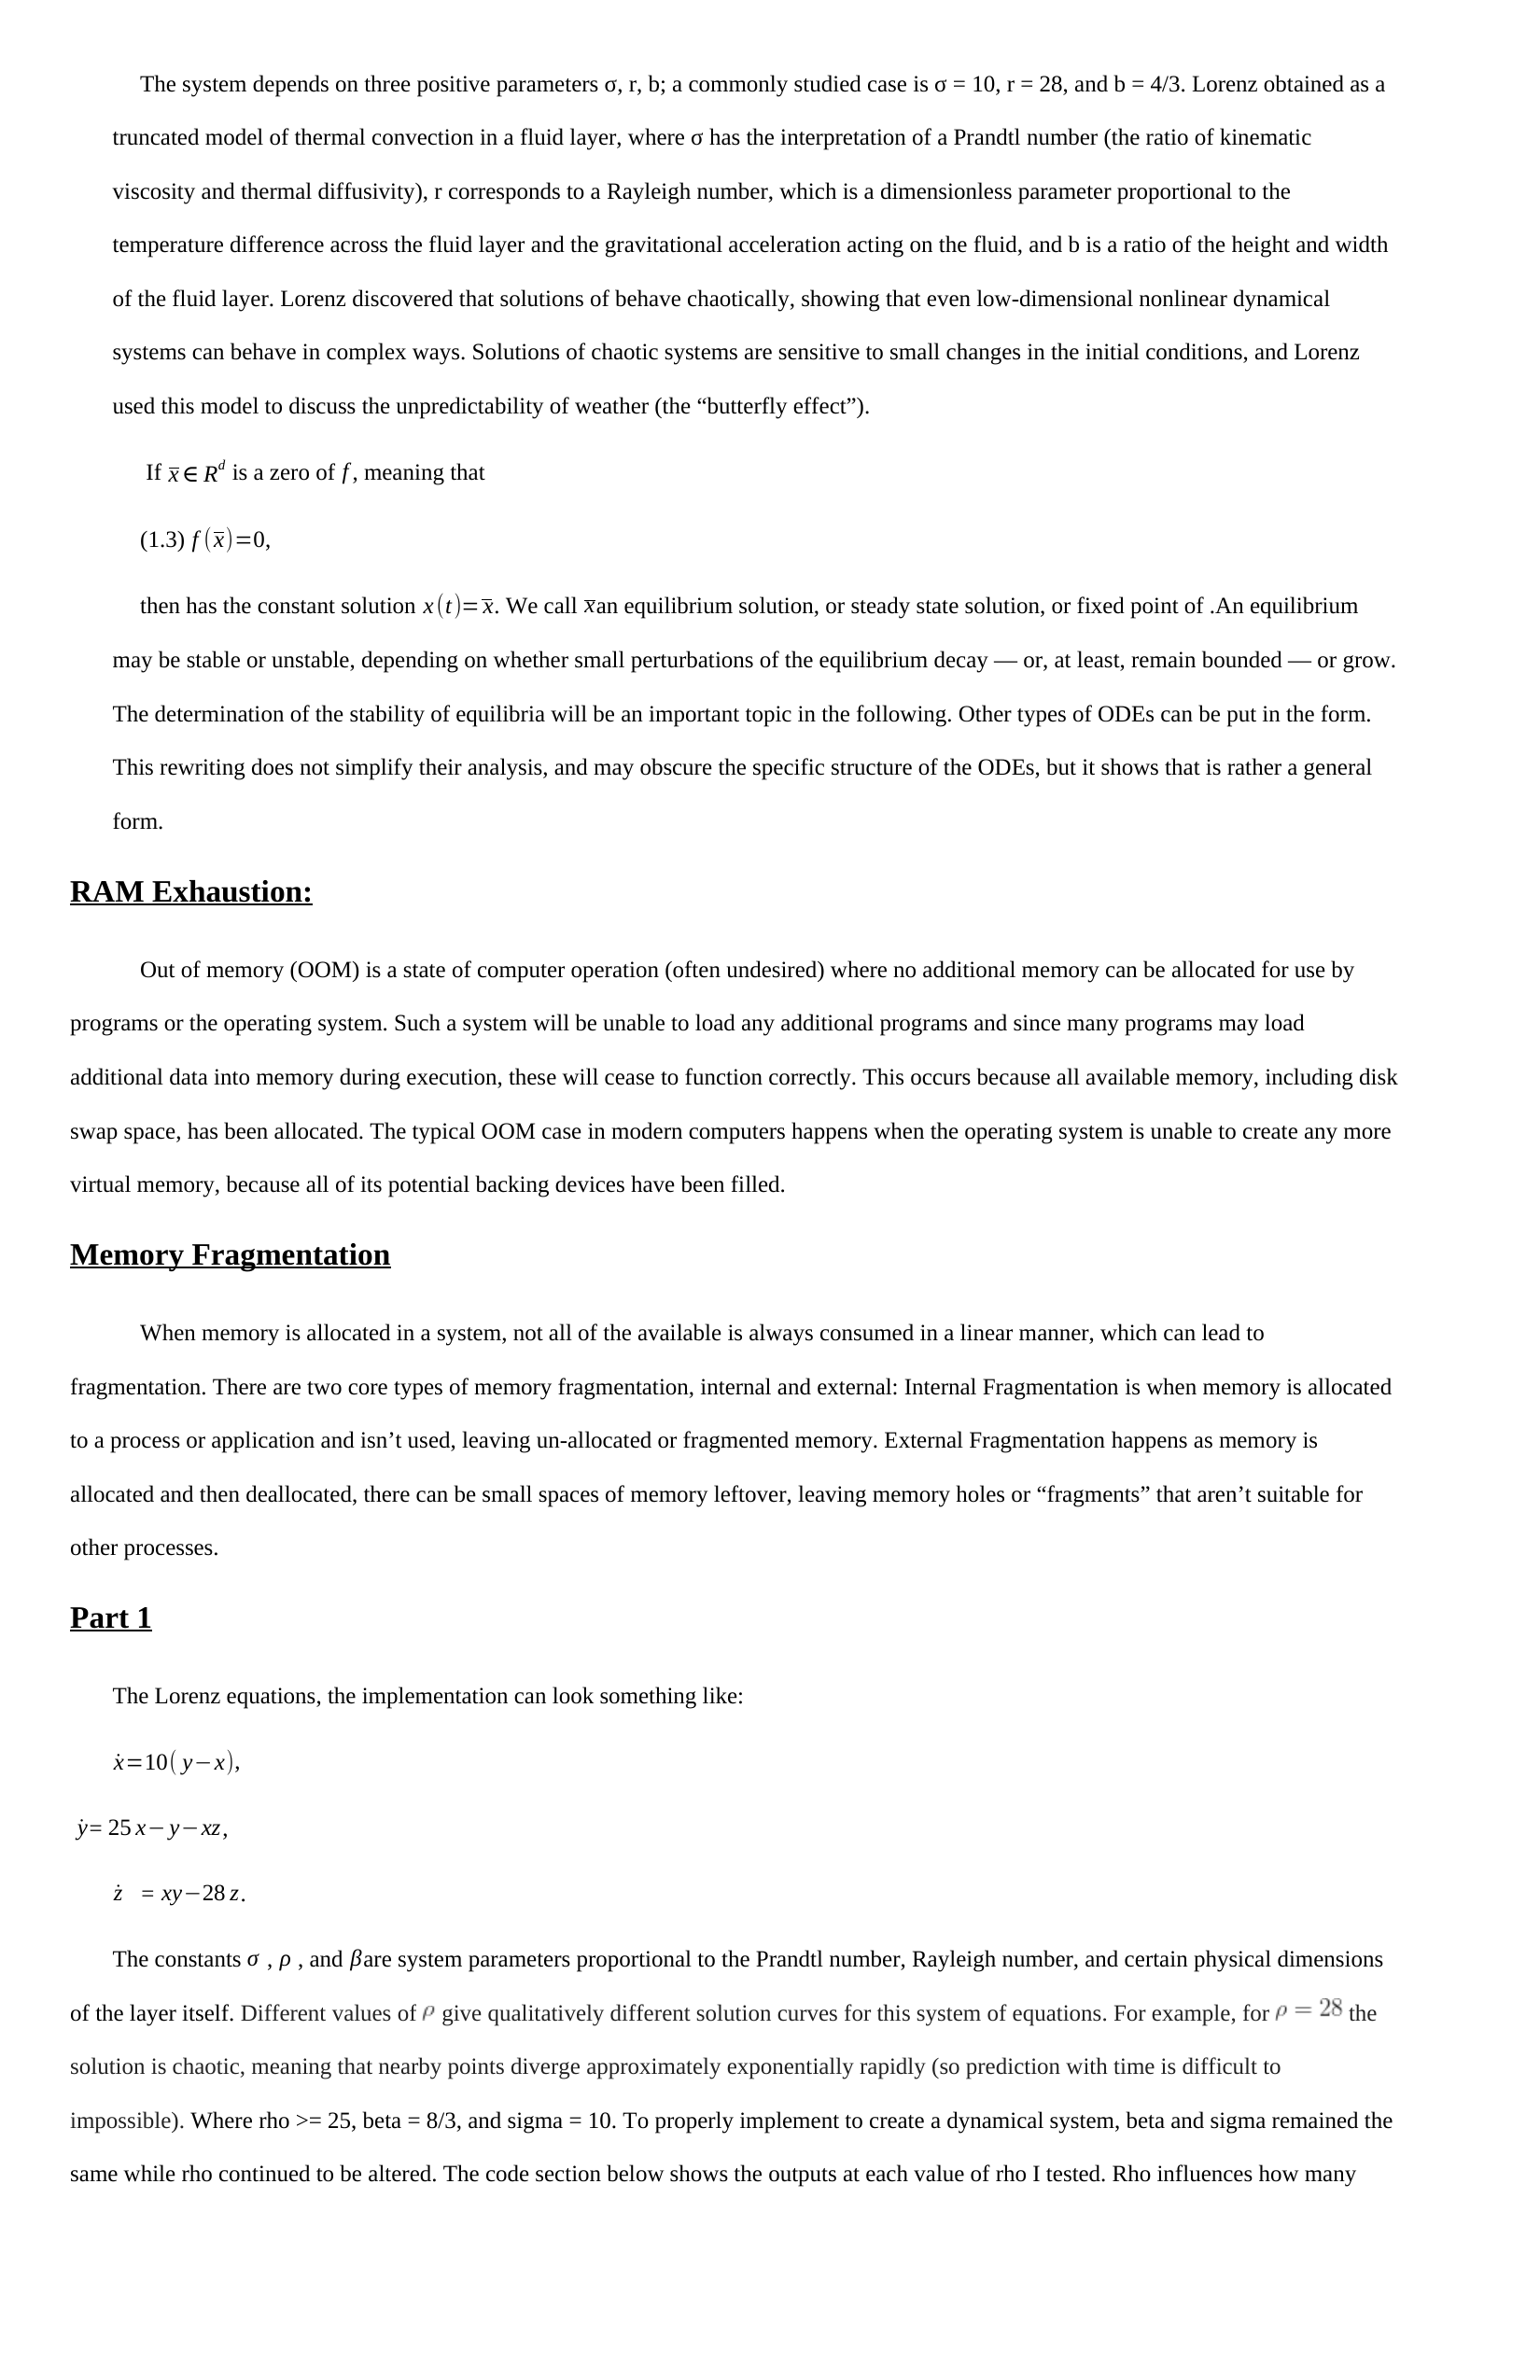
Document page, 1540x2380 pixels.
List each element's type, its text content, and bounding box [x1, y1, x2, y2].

text (1.3) , [112, 525, 1400, 553]
text then has the constant solution . We call an equilibrium solution, or steady state solution, or fixed point of .An equilibrium may be stable or unstable, depending on whether small perturbations of the equilibrium decay — or, at least, remain bounded — or grow. The determination of the stability of equilibria will be an important topic in the following. Other types of ODEs can be put in the form. This rewriting does not simplify their analysis, and may obscure the specific structure of the ODEs, but it shows that is rather a general form. [112, 592, 1400, 834]
text When memory is allocated in a system, not all of the available is always consumed in a linear manner, which can lead to fragmentation. There are two core types of memory fragmentation, internal and external: Internal Fragmentation is when memory is allocated to a process or application and isn’t used, leaving un-allocated or fragmented memory. External Fragmentation happens as memory is allocated and then deallocated, there can be small spaces of memory leftover, leaving memory holes or “fragments” that aren’t suitable for other processes. [70, 1319, 1400, 1561]
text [70, 1945, 1400, 2187]
text RAM Exhaustion: [70, 873, 1400, 908]
text , [112, 1747, 1400, 1775]
text The Lorenz equations, the implementation can look something like: [70, 1682, 1400, 1709]
text Out of memory (OOM) is a state of computer operation (often undesired) where no additional memory can be allocated for use by programs or the operating system. Such a system will be unable to load any additional programs and since many programs may load additional data into memory during execution, these will cease to function correctly. This occurs because all available memory, including disk swap space, has been allocated. The typical OOM case in modern computers happens when the operating system is unable to create any more virtual memory, because all of its potential backing devices have been filled. [70, 956, 1400, 1197]
text The system depends on three positive parameters σ, r, b; a commonly studied case is σ = 10, r = 28, and b = 4/3. Lorenz obtained as a truncated model of thermal convection in a fluid layer, where σ has the interpretation of a Prandtl number (the ratio of kinematic viscosity and thermal diffusivity), r corresponds to a Rayleigh number, which is a dimensionless parameter proportional to the temperature difference across the fluid layer and the gravitational acceleration acting on the fluid, and b is a ratio of the height and width of the fluid layer. Lorenz discovered that solutions of behave chaotically, showing that even low-dimensional nonlinear dynamical systems can behave in complex ways. Solutions of chaotic systems are sensitive to small changes in the initial conditions, and Lorenz used this model to discuss the unpredictability of weather (the “butterfly effect”). [112, 70, 1400, 419]
text Part 1 [70, 1599, 1400, 1635]
picture [422, 2006, 436, 2021]
text = , [75, 1814, 1400, 1841]
text If is a zero of , meaning that [112, 457, 1400, 486]
text = . [112, 1880, 1400, 1907]
text Memory Fragmentation [70, 1236, 1400, 1271]
picture [1275, 1998, 1343, 2021]
